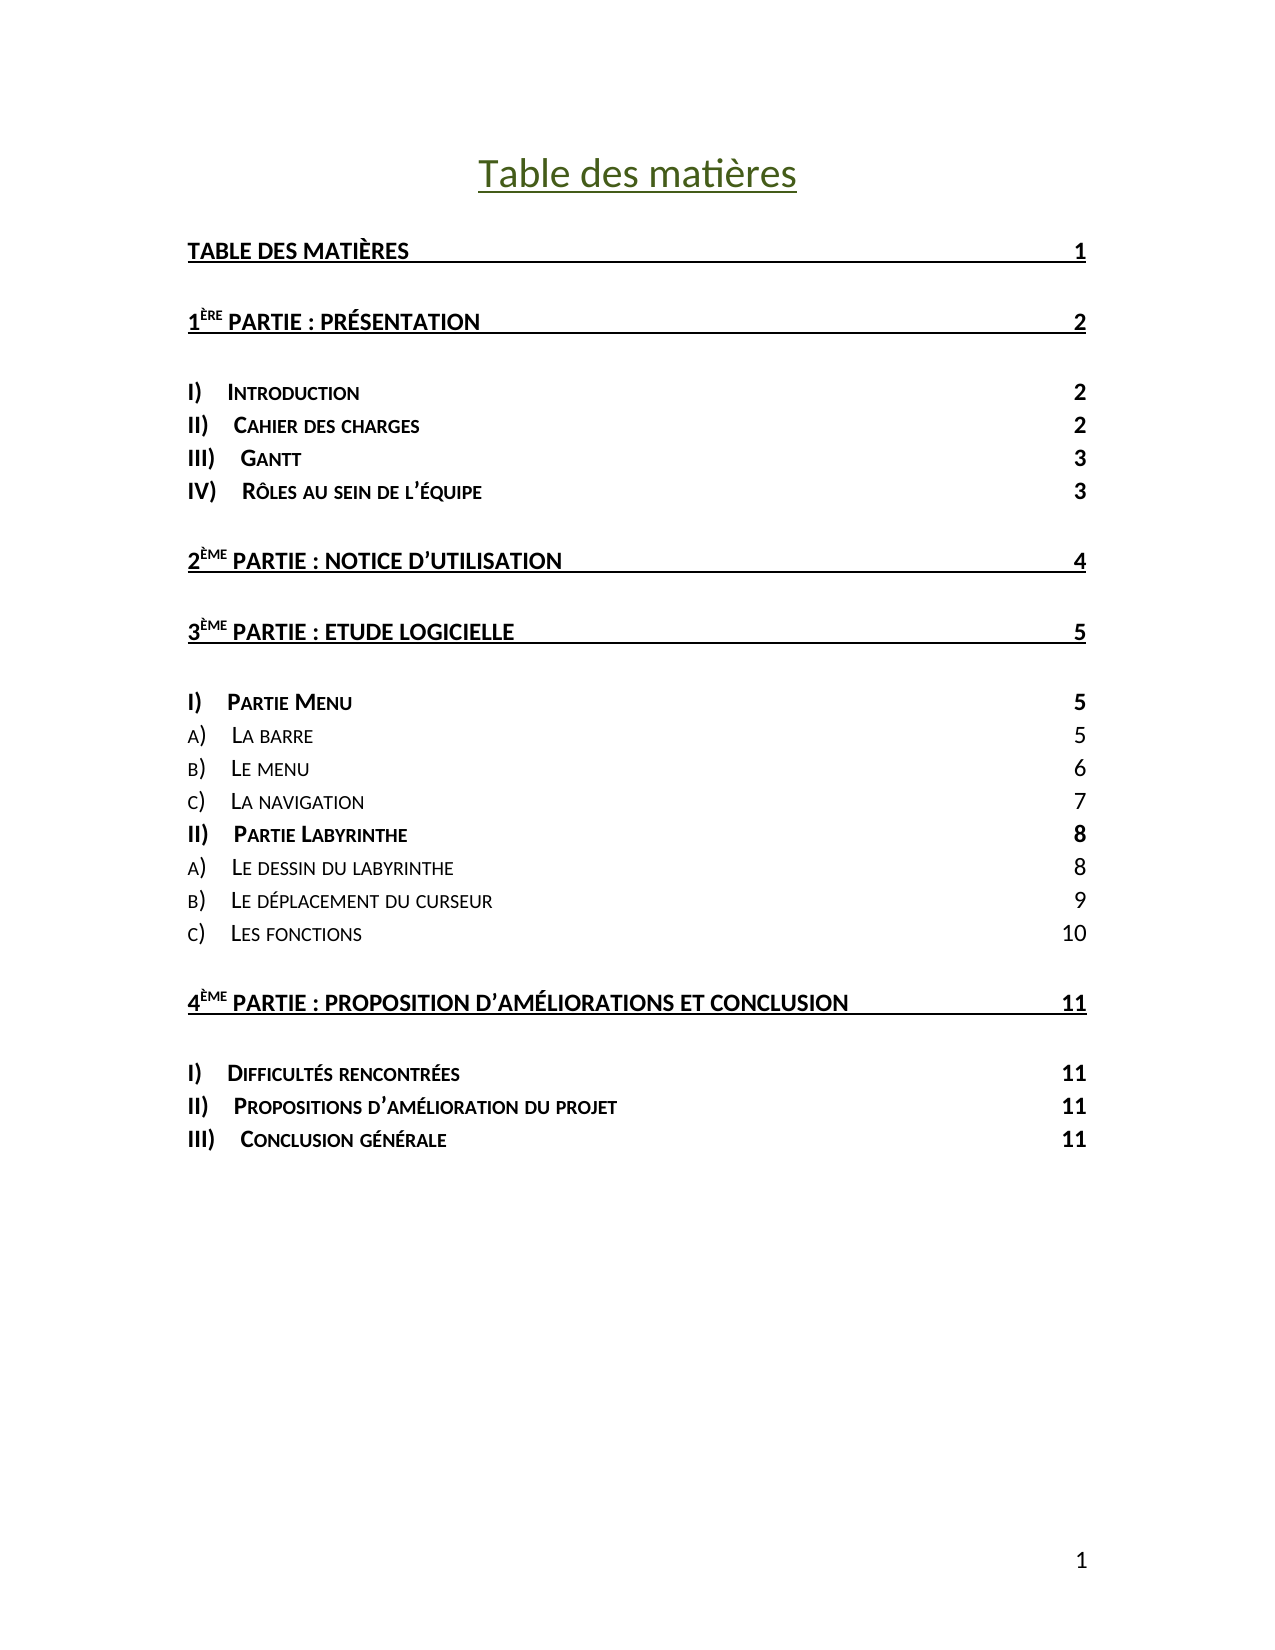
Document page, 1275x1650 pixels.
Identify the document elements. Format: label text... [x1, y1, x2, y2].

text b) Le menu 6 [187, 752, 1087, 783]
text I) Introduction 2 [187, 376, 1087, 407]
text II) Cahier des charges 2 [187, 409, 1087, 440]
text 4ème Partie : Proposition d’améliorations et conclusion 11 [187, 987, 1087, 1013]
text III) Conclusion générale 11 [187, 1123, 1087, 1154]
text II) Propositions d’amélioration du projet 11 [187, 1091, 1087, 1121]
text Table des matières 1 [187, 236, 1087, 266]
text 2ème Partie : Notice D’utilisation 4 [187, 546, 1087, 576]
text IV) Rôles au sein de l’équipe 3 [187, 475, 1087, 506]
text 1ère Partie : Présentation 2 [187, 306, 1087, 336]
text a) Le dessin du labyrinthe 8 [187, 851, 1087, 881]
text II) Partie Labyrinthe 8 [187, 818, 1087, 848]
text c) Les fonctions 10 [187, 917, 1087, 947]
text I) Partie Menu 5 [187, 686, 1087, 717]
text 3ème Partie : Etude Logicielle 5 [187, 616, 1087, 646]
text b) Le déplacement du curseur 9 [187, 884, 1087, 914]
text I) Difficultés rencontrées 11 [187, 1058, 1087, 1088]
text c) La navigation 7 [187, 785, 1087, 816]
text III) Gantt 3 [187, 442, 1087, 473]
subtitle Table des matières [187, 147, 1087, 198]
text a) La barre 5 [187, 719, 1087, 750]
